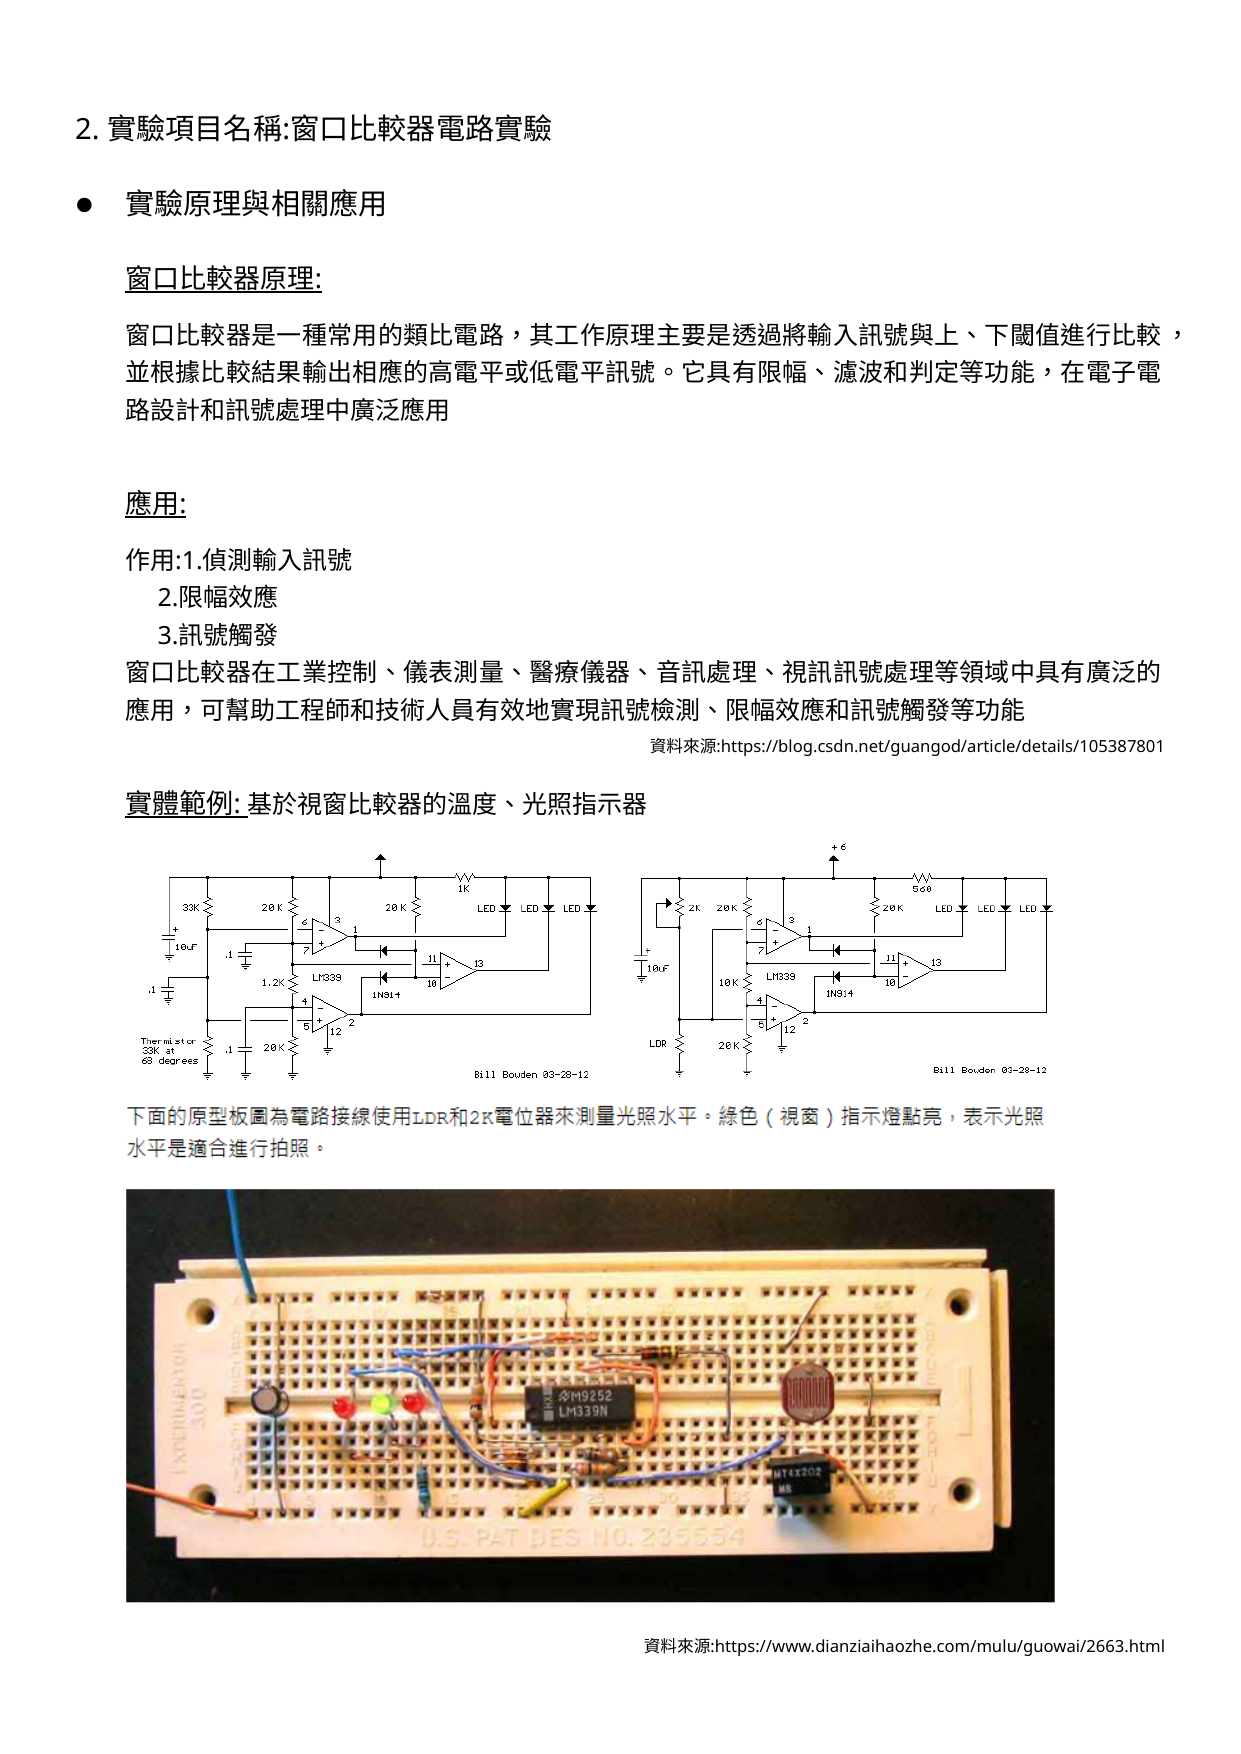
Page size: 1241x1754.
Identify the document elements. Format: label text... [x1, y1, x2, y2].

list 應用: [125, 464, 1165, 539]
list 窗口比較器在工業控制、儀表測量、醫療儀器、音訊處理、視訊訊號處理等領域中具有廣泛的應用，可幫助工程師和技術人員有效地實現訊號檢測、限幅效應和訊號觸發等功能 [125, 652, 1165, 727]
list 資料來源:https://www.dianziaihaozhe.com/mulu/guowai/2663.html [125, 1627, 1165, 1664]
list 實體範例: 基於視窗比較器的溫度、光照指示器 [125, 764, 1165, 839]
picture [125, 1102, 1060, 1619]
list 3.訊號觸發 [125, 614, 1165, 652]
list 實驗原理與相關應用 [75, 164, 1165, 239]
picture [125, 839, 1060, 1088]
list 2. 實驗項目名稱:窗口比較器電路實驗 [75, 89, 1165, 164]
list 窗口比較器是一種常用的類比電路，其工作原理主要是透過將輸入訊號與上、下閾值進行比較，並根據比較結果輸出相應的高電平或低電平訊號。它具有限幅、濾波和判定等功能，在電子電路設計和訊號處理中廣泛應用 [125, 314, 1165, 427]
list 資料來源:https://blog.csdn.net/guangod/article/details/105387801 [125, 727, 1165, 764]
list 窗口比較器原理: [125, 239, 1165, 314]
list 作用:1.偵測輸入訊號 [125, 539, 1165, 577]
list 2.限幅效應 [125, 577, 1165, 614]
